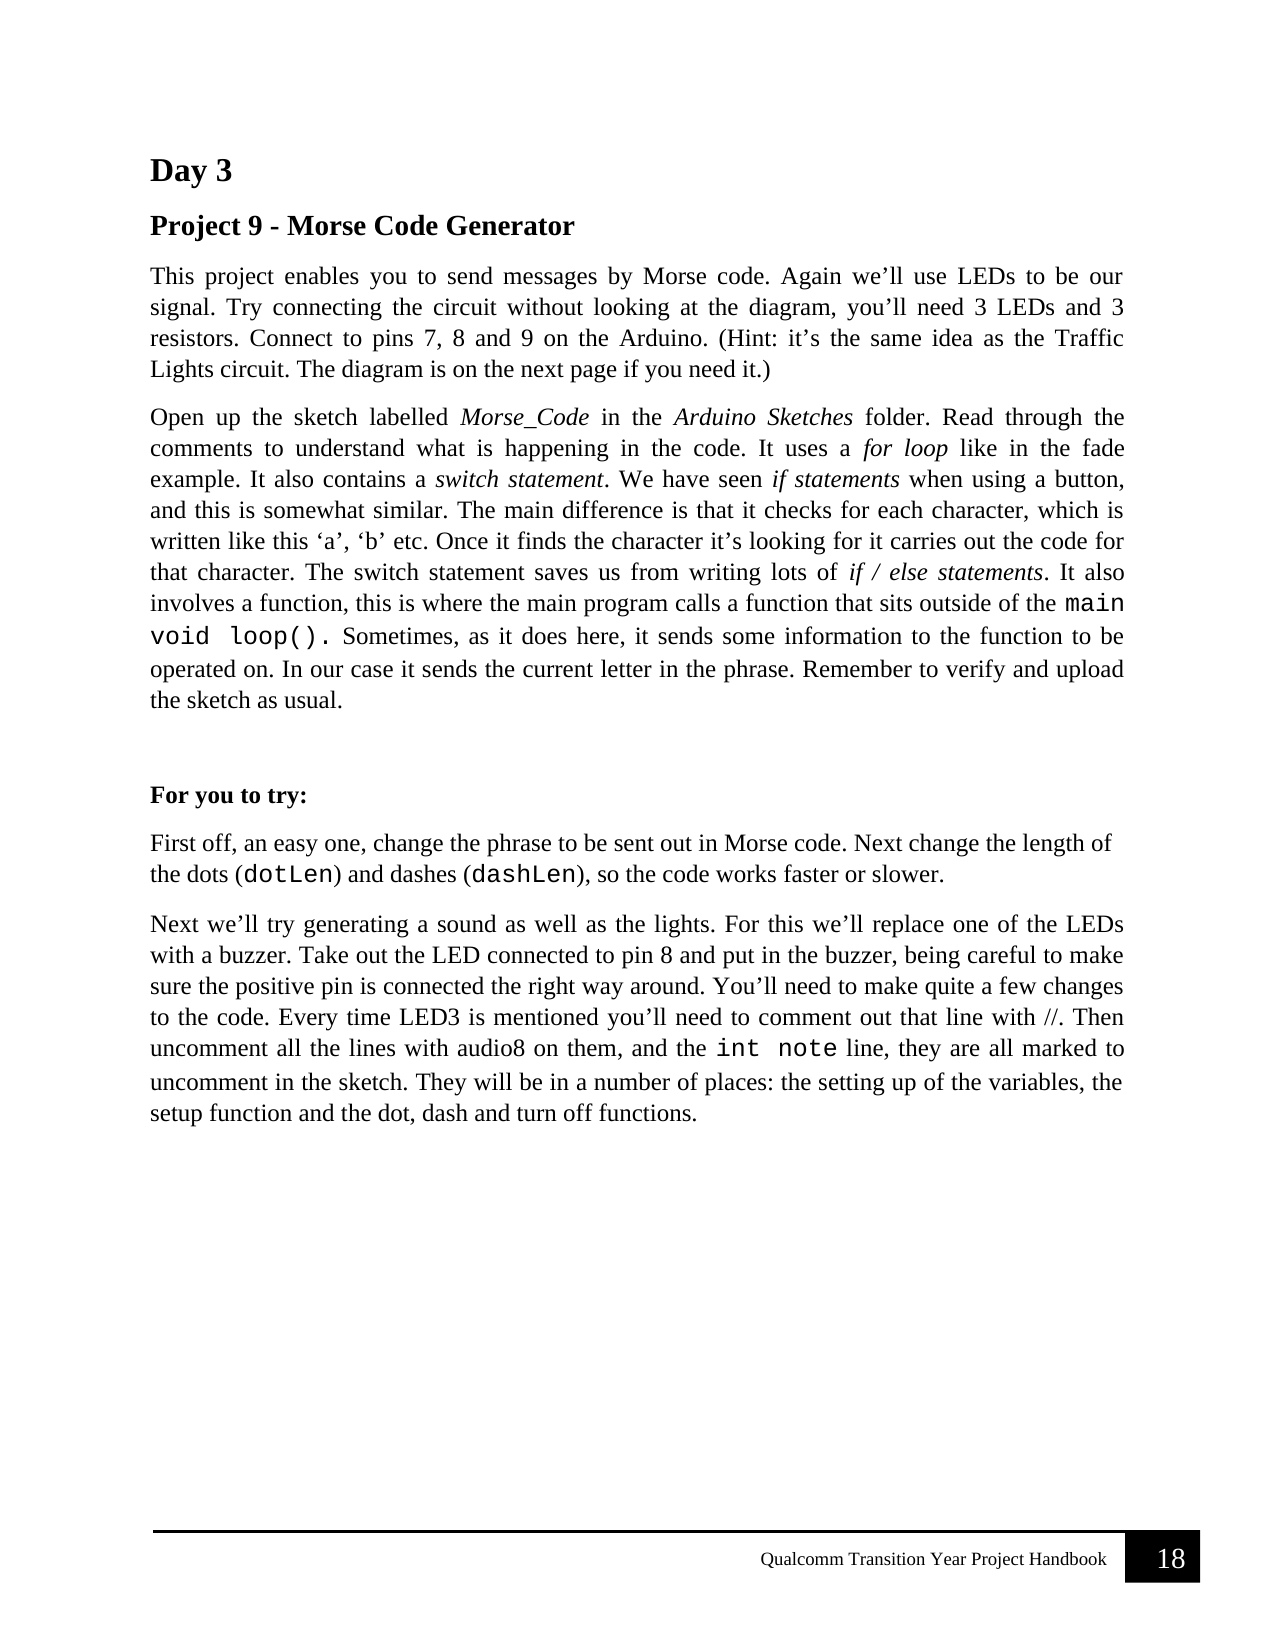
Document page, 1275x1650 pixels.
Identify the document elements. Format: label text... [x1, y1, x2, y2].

text This project enables you to send messages by Morse code. Again we’ll use LEDs to be our signal. Try connecting the circuit without looking at the diagram, you’ll need 3 LEDs and 3 resistors. Connect to pins 7, 8 and 9 on the Arduino. (Hint: it’s the same idea as the Traffic Lights circuit. The diagram is on the next page if you need it.) [150, 261, 1125, 383]
subtitle Day 3 [150, 150, 1125, 188]
subtitle Project 9 - Morse Code Generator [150, 208, 1125, 242]
text Open up the sketch labelled Morse_Code in the Arduino Sketches folder. Read through the comments to understand what is happening in the code. It uses a for loop like in the fade example. It also contains a switch statement. We have seen if statements when using a button, and this is somewhat similar. The main difference is that it checks for each character, which is written like this ‘a’, ‘b’ etc. Once it finds the character it’s looking for it carries out the code for that character. The switch statement saves us from writing lots of if / else statements. It also involves a function, this is where the main program calls a function that sits outside of the main void loop(). Sometimes, as it does here, it sends some information to the function to be operated on. In our case it sends the current letter in the phrase. Remember to verify and upload the sketch as usual. [150, 402, 1125, 714]
text For you to try: [150, 781, 1125, 809]
text First off, an easy one, change the phrase to be sent out in Morse code. Next change the length of the dots (dotLen) and dashes (dashLen), so the code works faster or slower. [150, 828, 1125, 890]
text Next we’ll try generating a sound as well as the lights. For this we’ll replace one of the LEDs with a buzzer. Take out the LED connected to pin 8 and put in the buzzer, being careful to make sure the positive pin is connected the right way around. You’ll need to make quite a few changes to the code. Every time LED3 is mentioned you’ll need to comment out that line with //. Then uncomment all the lines with audio8 on them, and the int note line, they are all marked to uncomment in the sketch. They will be in a number of places: the setting up of the variables, the setup function and the dot, dash and turn off functions. [150, 909, 1125, 1126]
